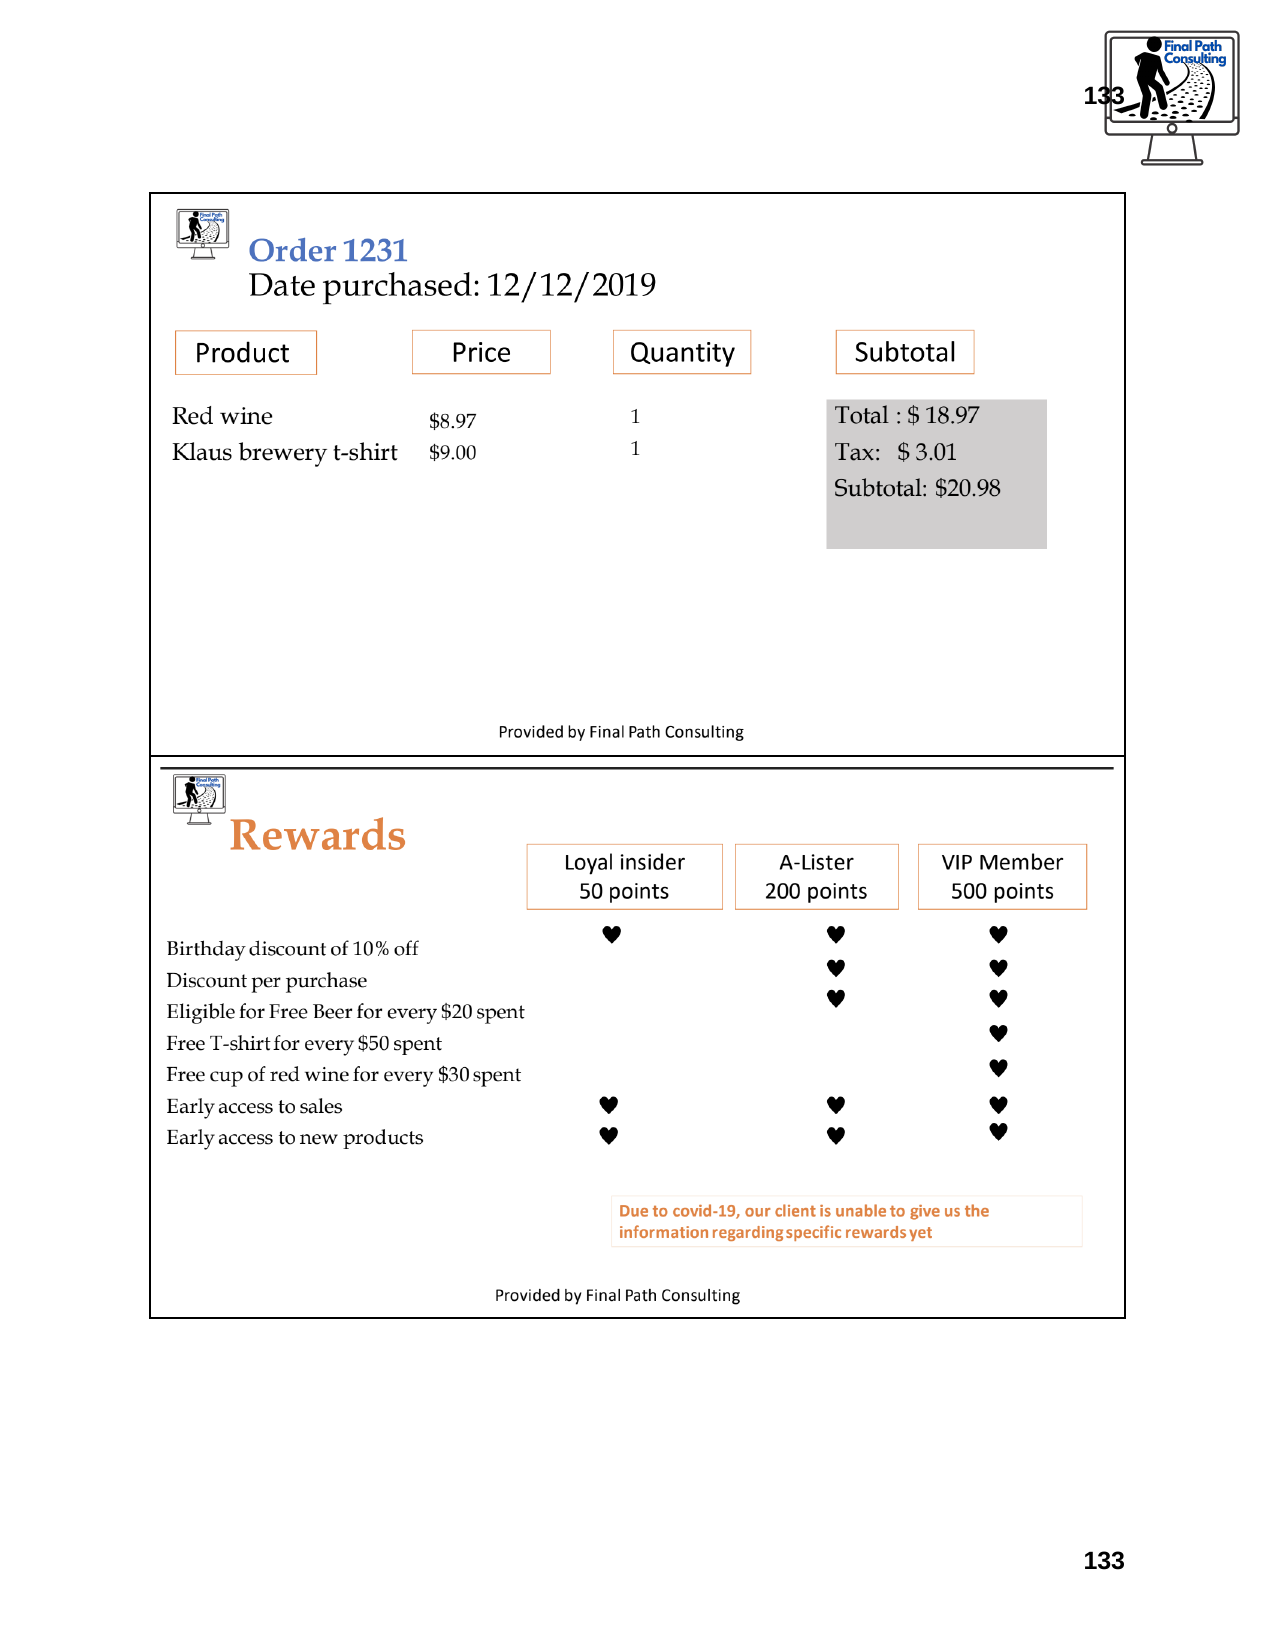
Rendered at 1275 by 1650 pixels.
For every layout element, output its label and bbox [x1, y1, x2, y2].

table_cell [151, 194, 1124, 755]
picture [1098, 18, 1247, 174]
picture [160, 204, 1114, 745]
picture [1098, 89, 1106, 101]
picture [160, 767, 1114, 1307]
table_cell [151, 757, 1124, 1317]
